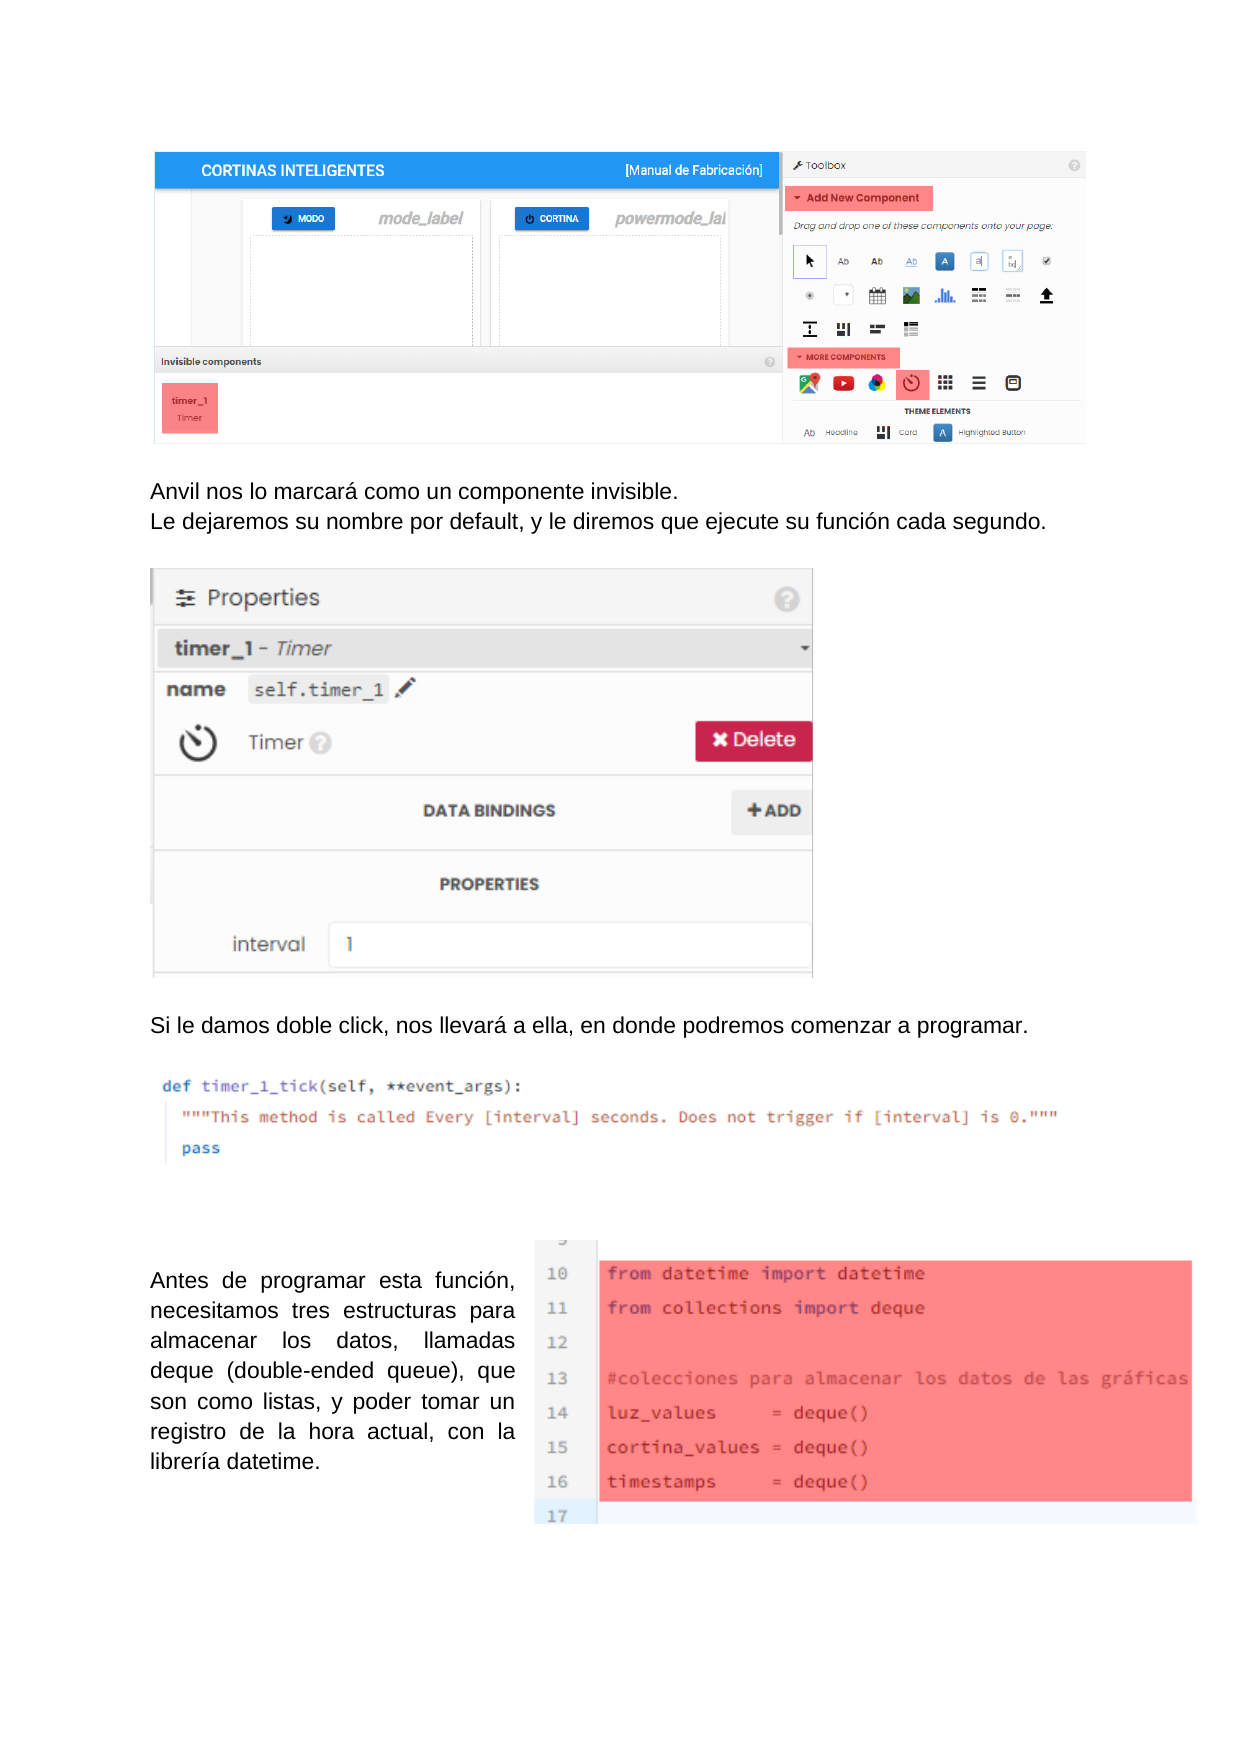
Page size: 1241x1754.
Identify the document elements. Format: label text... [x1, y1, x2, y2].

text Le dejaremos su nombre por default, y le diremos que ejecute su función cada segundo. [150, 508, 1090, 534]
text Si le damos doble click, nos llevará a ella, en donde podremos comenzar a programar. [150, 1012, 1090, 1038]
picture [150, 1072, 1091, 1173]
picture [150, 568, 824, 978]
text Anvil nos lo marcará como un componente invisible. [150, 478, 1090, 504]
picture [150, 150, 1091, 444]
text Antes de programar esta función, necesitamos tres estructuras para almacenar los datos, llamadas deque (double-ended queue), que son como listas, y poder tomar un registro de la hora actual, con la librería datetime. [150, 1267, 534, 1474]
picture [534, 1240, 1197, 1524]
